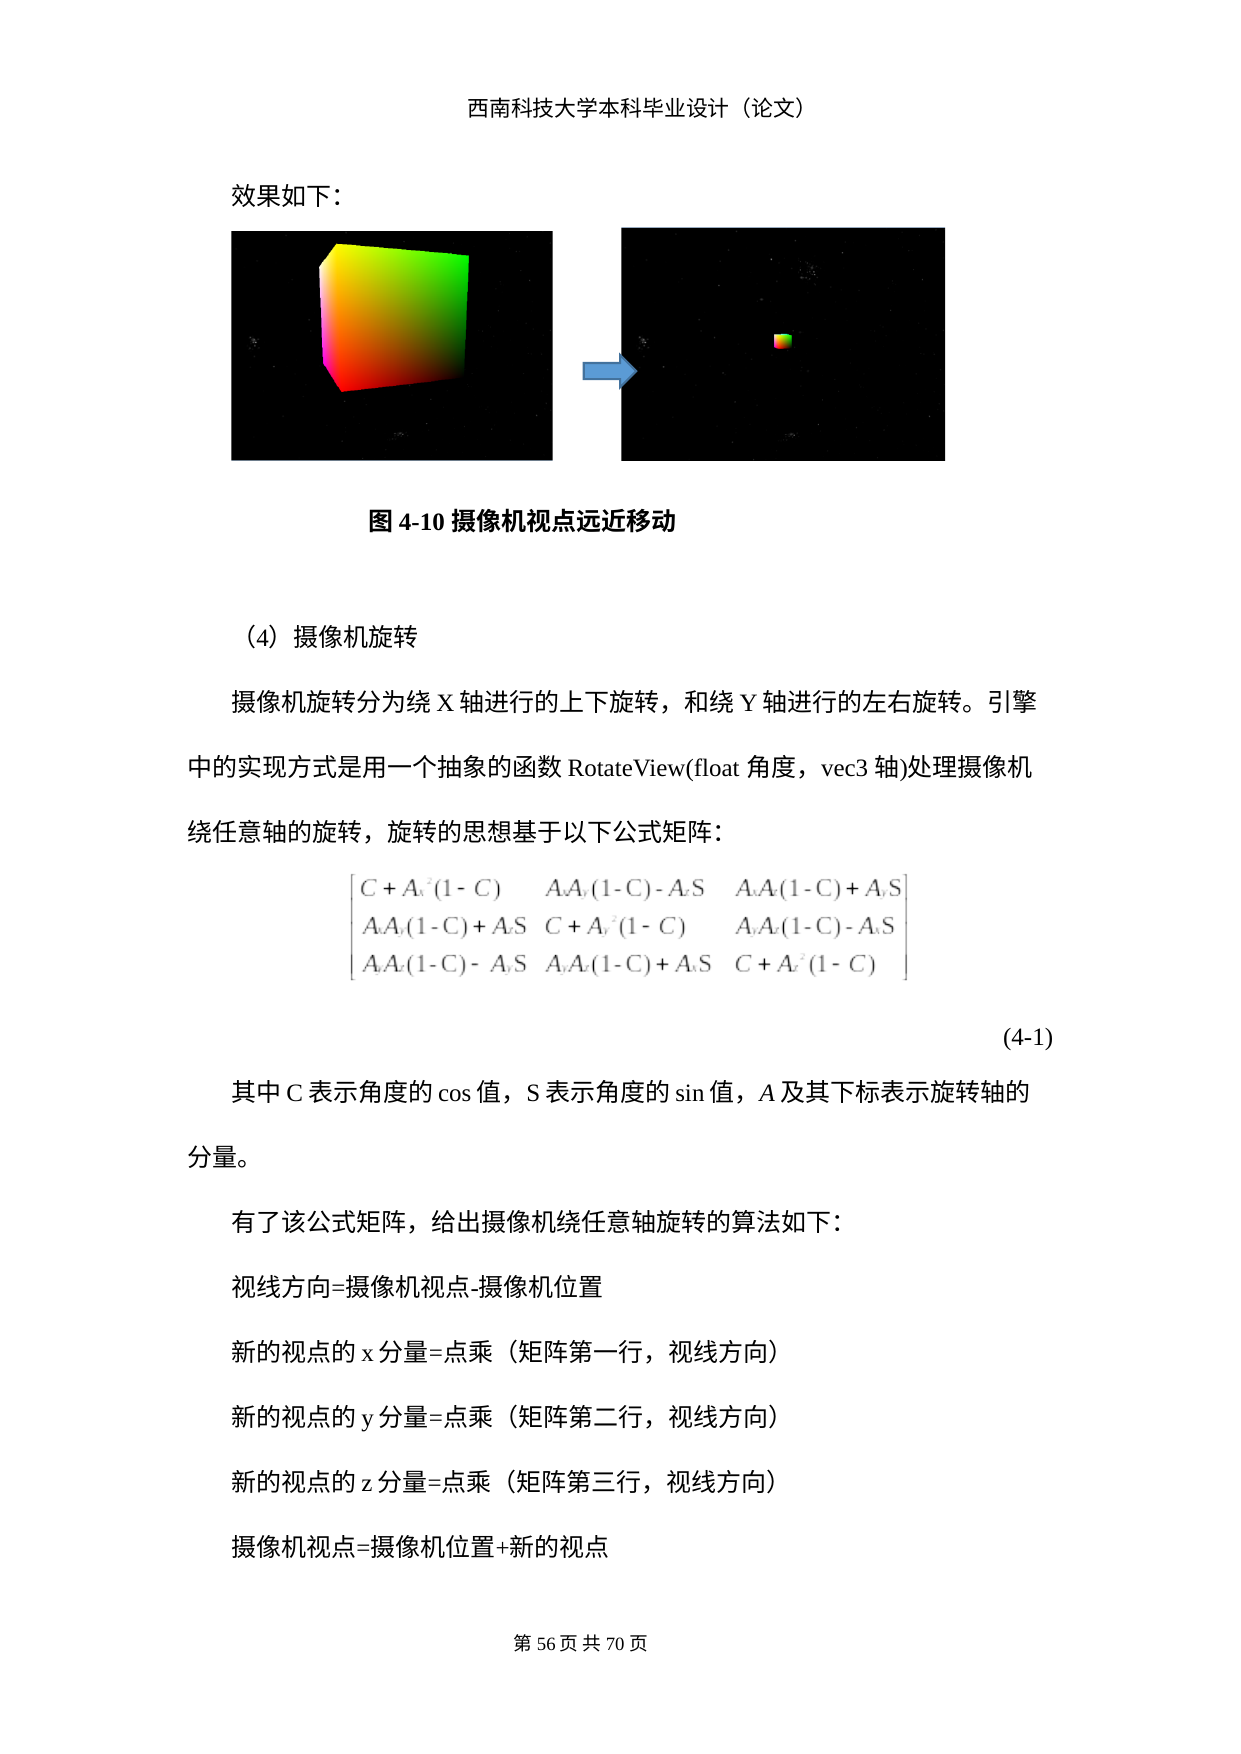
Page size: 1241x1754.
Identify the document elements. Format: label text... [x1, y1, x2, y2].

text (4-1) [187, 863, 1053, 1058]
text 视线方向=摄像机视点-摄像机位置 [187, 1253, 1053, 1318]
picture [231, 231, 553, 461]
text 新的视点的x分量=点乘（矩阵第一行，视线方向） [187, 1318, 1053, 1383]
text （4）摄像机旋转 [187, 603, 1053, 668]
text 摄像机旋转分为绕X轴进行的上下旋转，和绕Y轴进行的左右旋转。引擎中的实现方式是用一个抽象的函数RotateView(float 角度，vec3 轴)处理摄像机绕任意轴的旋转，旋转的思想基于以下公式矩阵： [187, 668, 1053, 863]
picture [621, 227, 946, 461]
text 有了该公式矩阵，给出摄像机绕任意轴旋转的算法如下： [187, 1188, 1053, 1253]
text 摄像机视点=摄像机位置+新的视点 [187, 1513, 1053, 1578]
text 新的视点的z分量=点乘（矩阵第三行，视线方向） [187, 1448, 1053, 1513]
text 新的视点的y分量=点乘（矩阵第二行，视线方向） [187, 1383, 1053, 1448]
text 图4-10 摄像机视点远近移动 [187, 487, 1053, 552]
text 效果如下： [187, 162, 1053, 227]
text 其中C表示角度的cos值，S表示角度的sin值，A及其下标表示旋转轴的分量。 [187, 1058, 1053, 1188]
